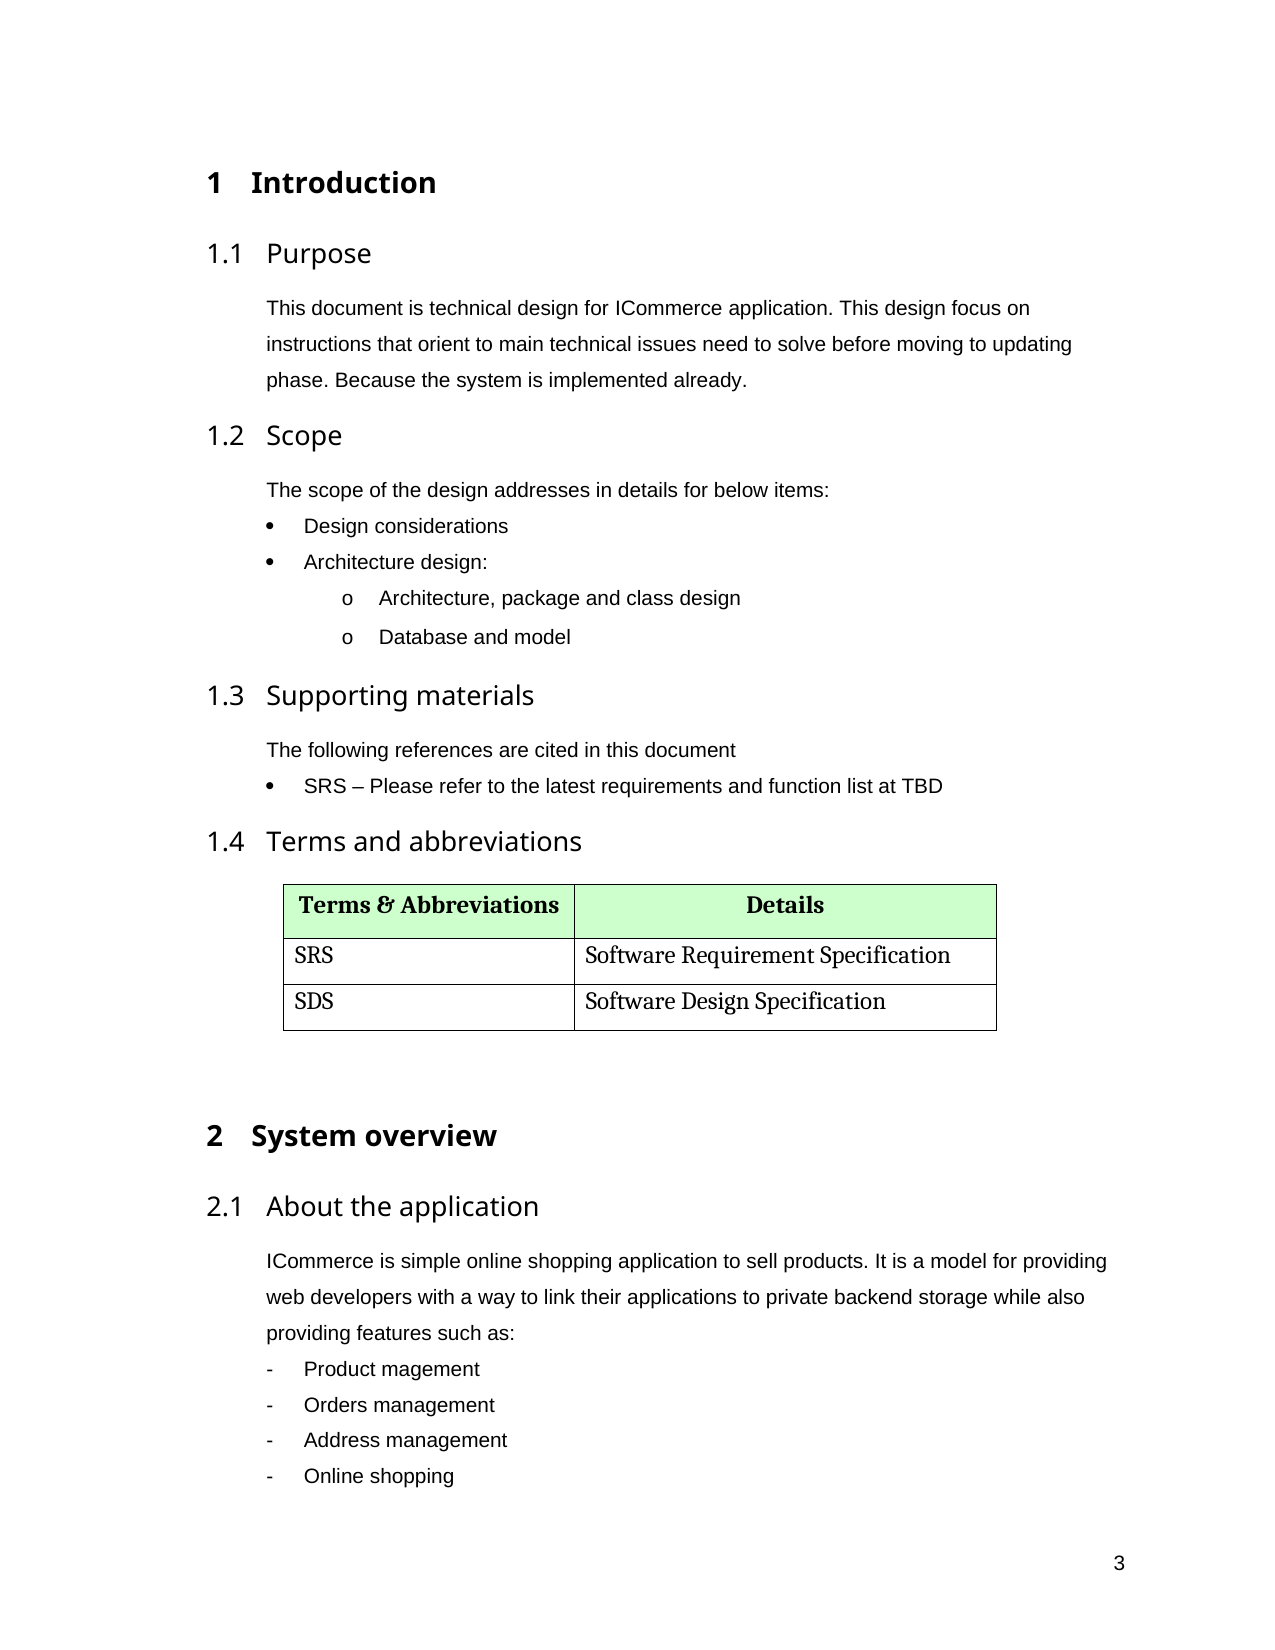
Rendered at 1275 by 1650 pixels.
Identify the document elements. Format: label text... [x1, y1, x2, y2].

subtitle Terms and abbreviations [206, 822, 1125, 859]
table_cell Software Requirement Specification [575, 939, 996, 984]
subtitle Purpose [206, 234, 1125, 271]
subtitle About the application [206, 1187, 1125, 1224]
text The following references are cited in this document [266, 737, 1125, 761]
list Database and model [341, 625, 1125, 651]
text ICommerce is simple online shopping application to sell products. It is a model for providing web developers with a way to link their applications to private backend storage while also providing features such as: [266, 1249, 1125, 1344]
table_cell Software Design Specification [575, 985, 996, 1030]
subtitle Supporting materials [206, 676, 1125, 713]
subtitle Introduction [206, 162, 1125, 202]
list Design considerations [266, 514, 1125, 538]
subtitle Scope [206, 416, 1125, 453]
list Architecture, package and class design [341, 586, 1125, 612]
text The scope of the design addresses in details for below items: [266, 478, 1125, 502]
subtitle System overview [206, 1115, 1125, 1155]
table_header Details [575, 885, 996, 938]
text This document is technical design for ICommerce application. This design focus on instructions that orient to main technical issues need to solve before moving to updating phase. Because the system is implemented already. [266, 296, 1125, 392]
list Architecture design: [266, 550, 1125, 574]
list Orders management [266, 1392, 1125, 1416]
list Product magement [266, 1356, 1125, 1380]
table_cell SDS [284, 985, 574, 1030]
table_cell SRS [284, 939, 574, 984]
table_header Terms & Abbreviations [284, 885, 574, 938]
list Online shopping [266, 1464, 1125, 1488]
list Address management [266, 1428, 1125, 1452]
list SRS – Please refer to the latest requirements and function list at TBD [266, 773, 1125, 797]
